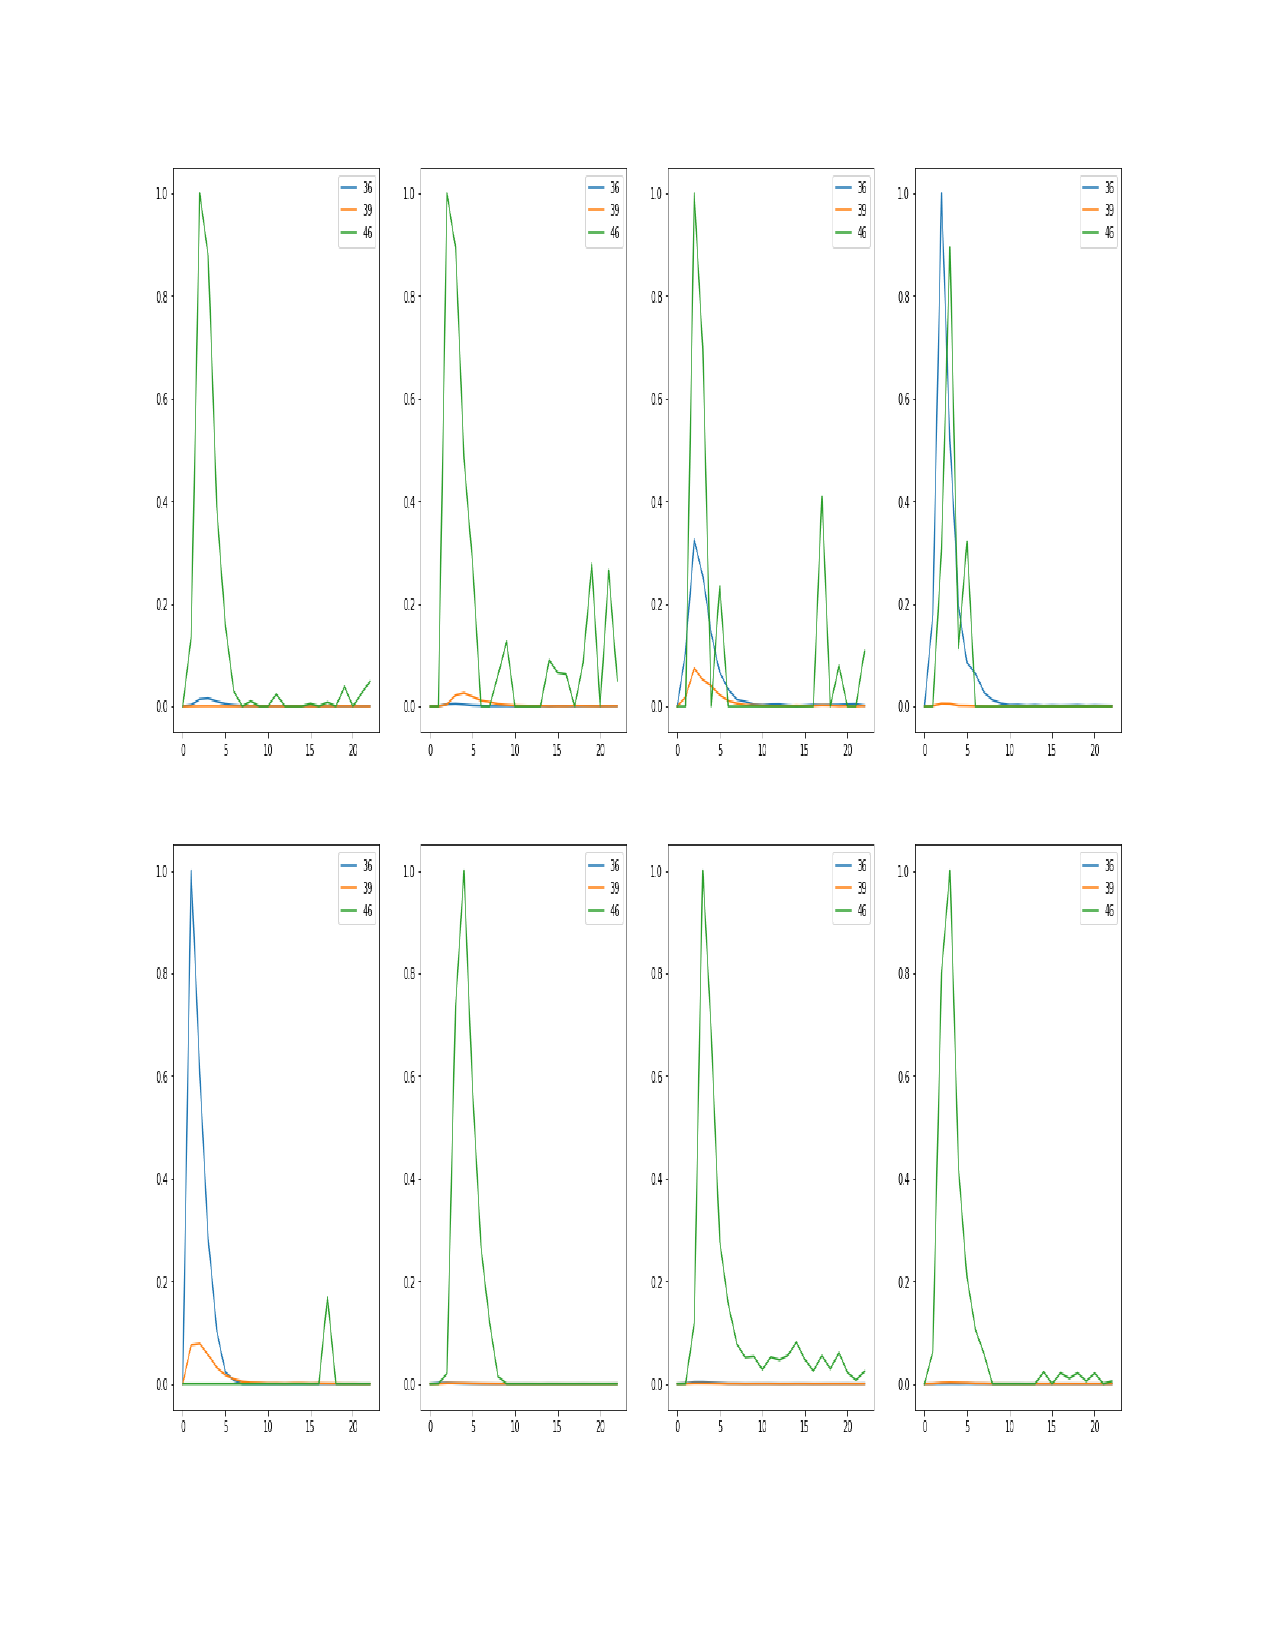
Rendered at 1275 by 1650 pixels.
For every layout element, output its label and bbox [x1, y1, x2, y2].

picture [150, 158, 1125, 1446]
